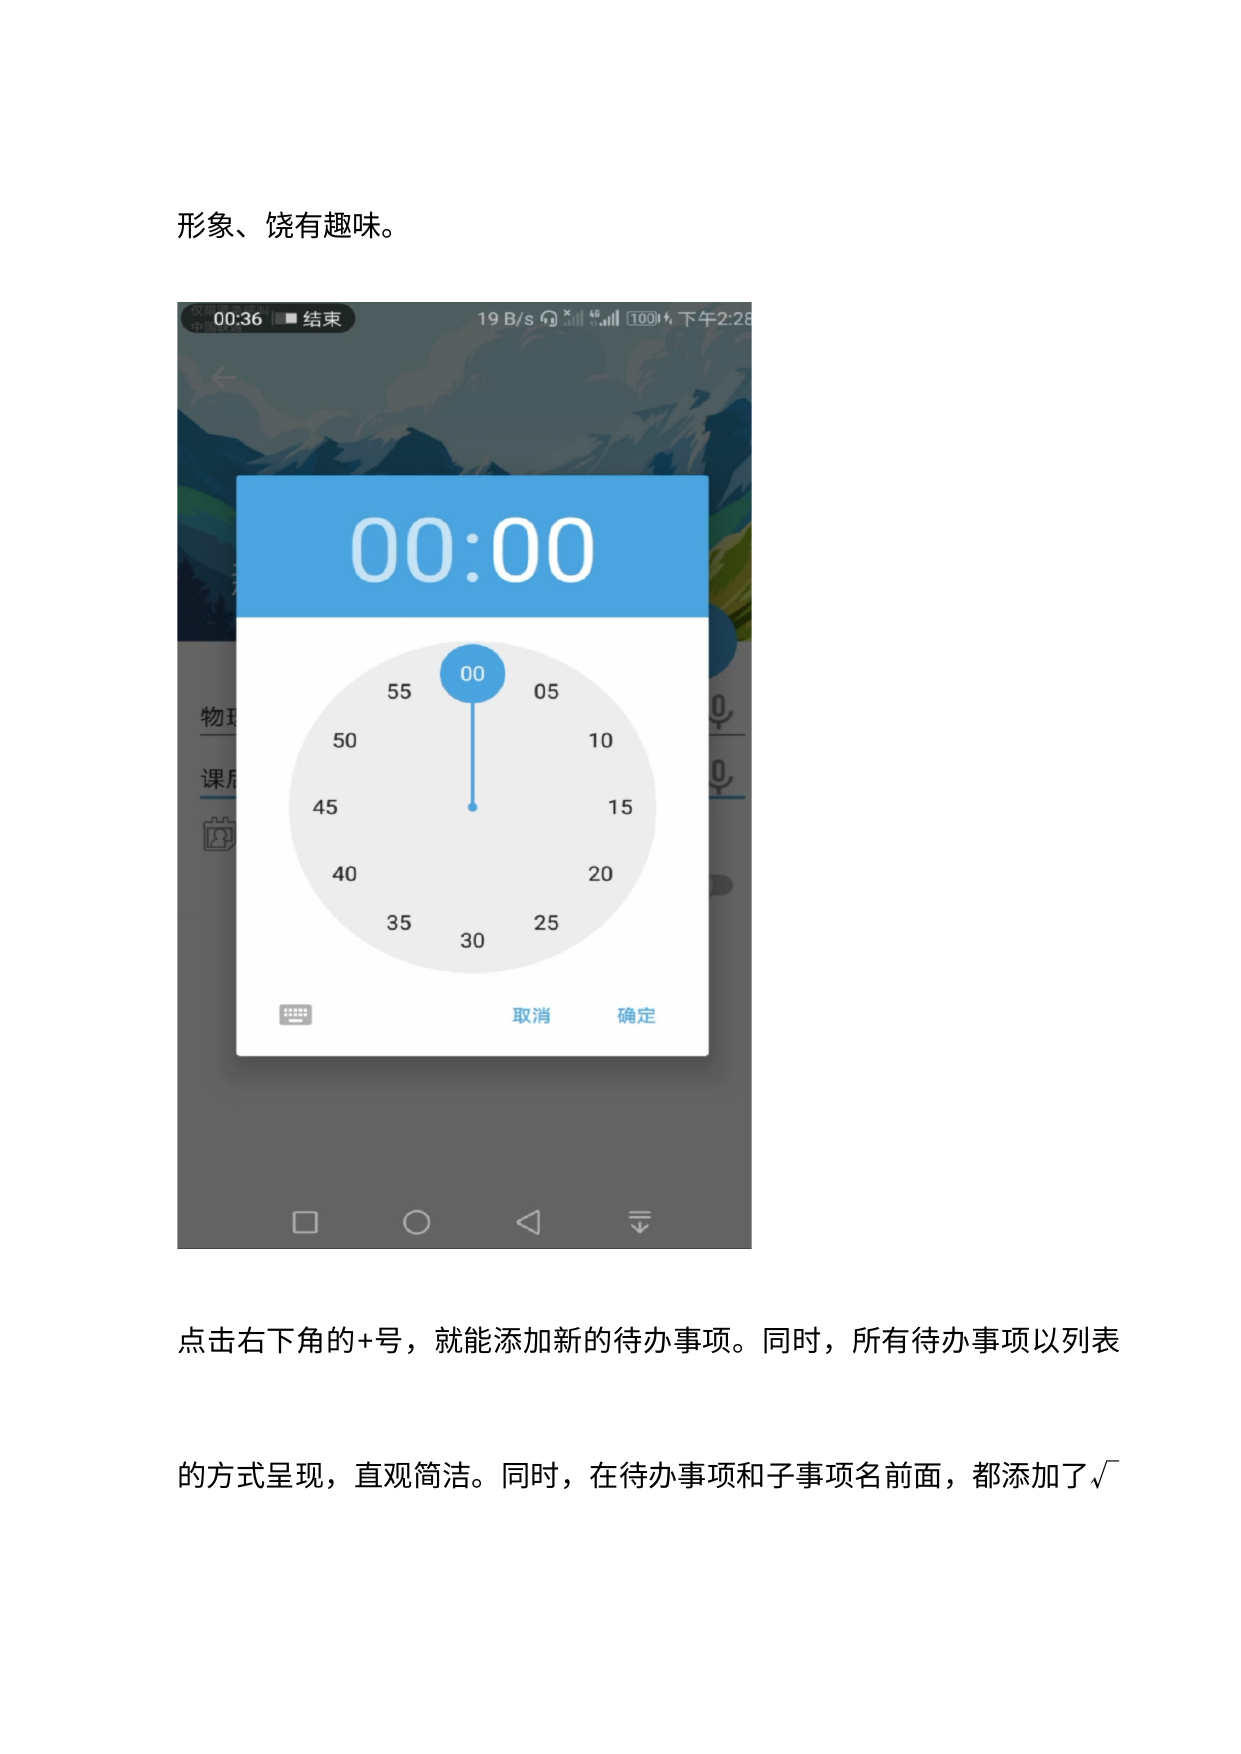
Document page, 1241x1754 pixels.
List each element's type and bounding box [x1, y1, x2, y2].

text [177, 1306, 1122, 1506]
text [177, 191, 1122, 256]
picture [177, 302, 752, 1249]
